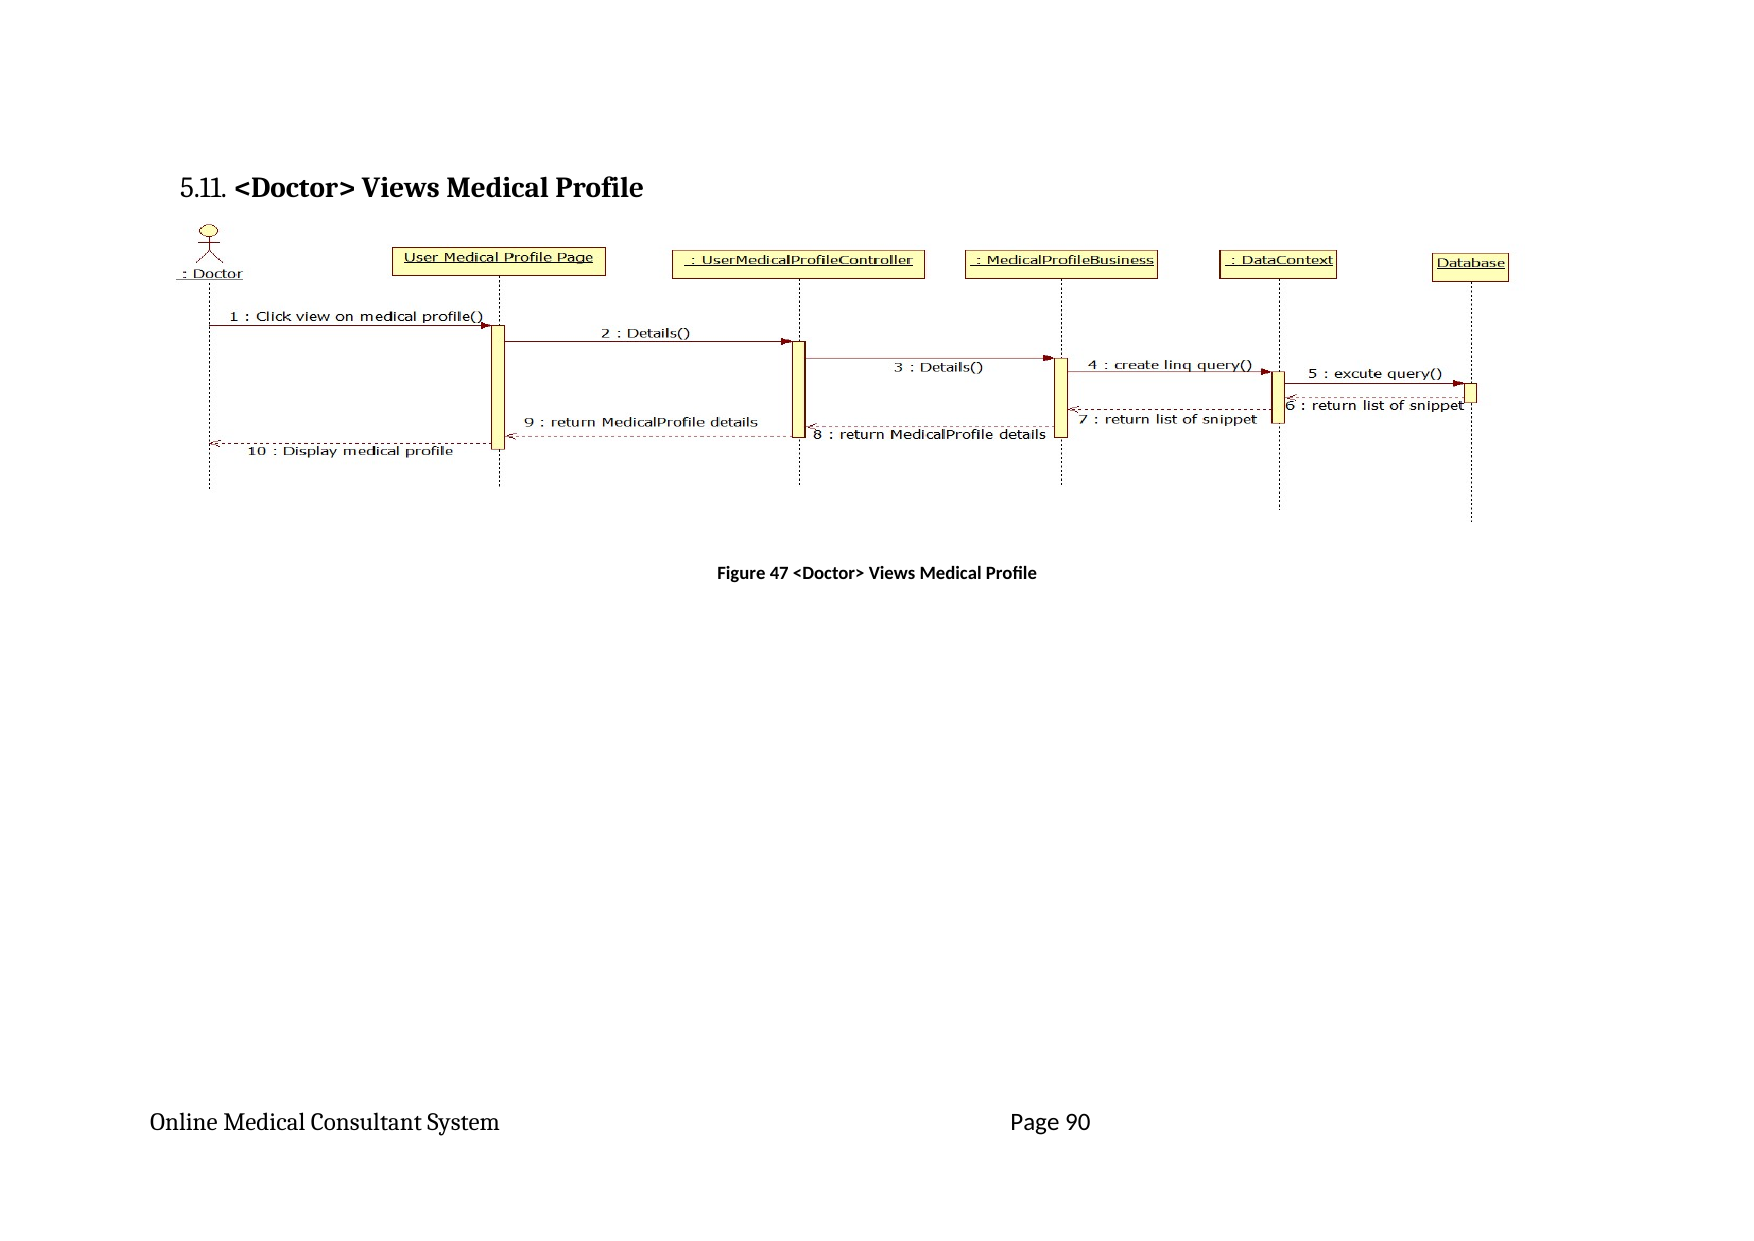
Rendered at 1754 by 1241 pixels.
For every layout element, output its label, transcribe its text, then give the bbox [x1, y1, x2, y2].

picture [150, 209, 1530, 536]
subtitle <Doctor> Views Medical Profile [180, 171, 1604, 204]
